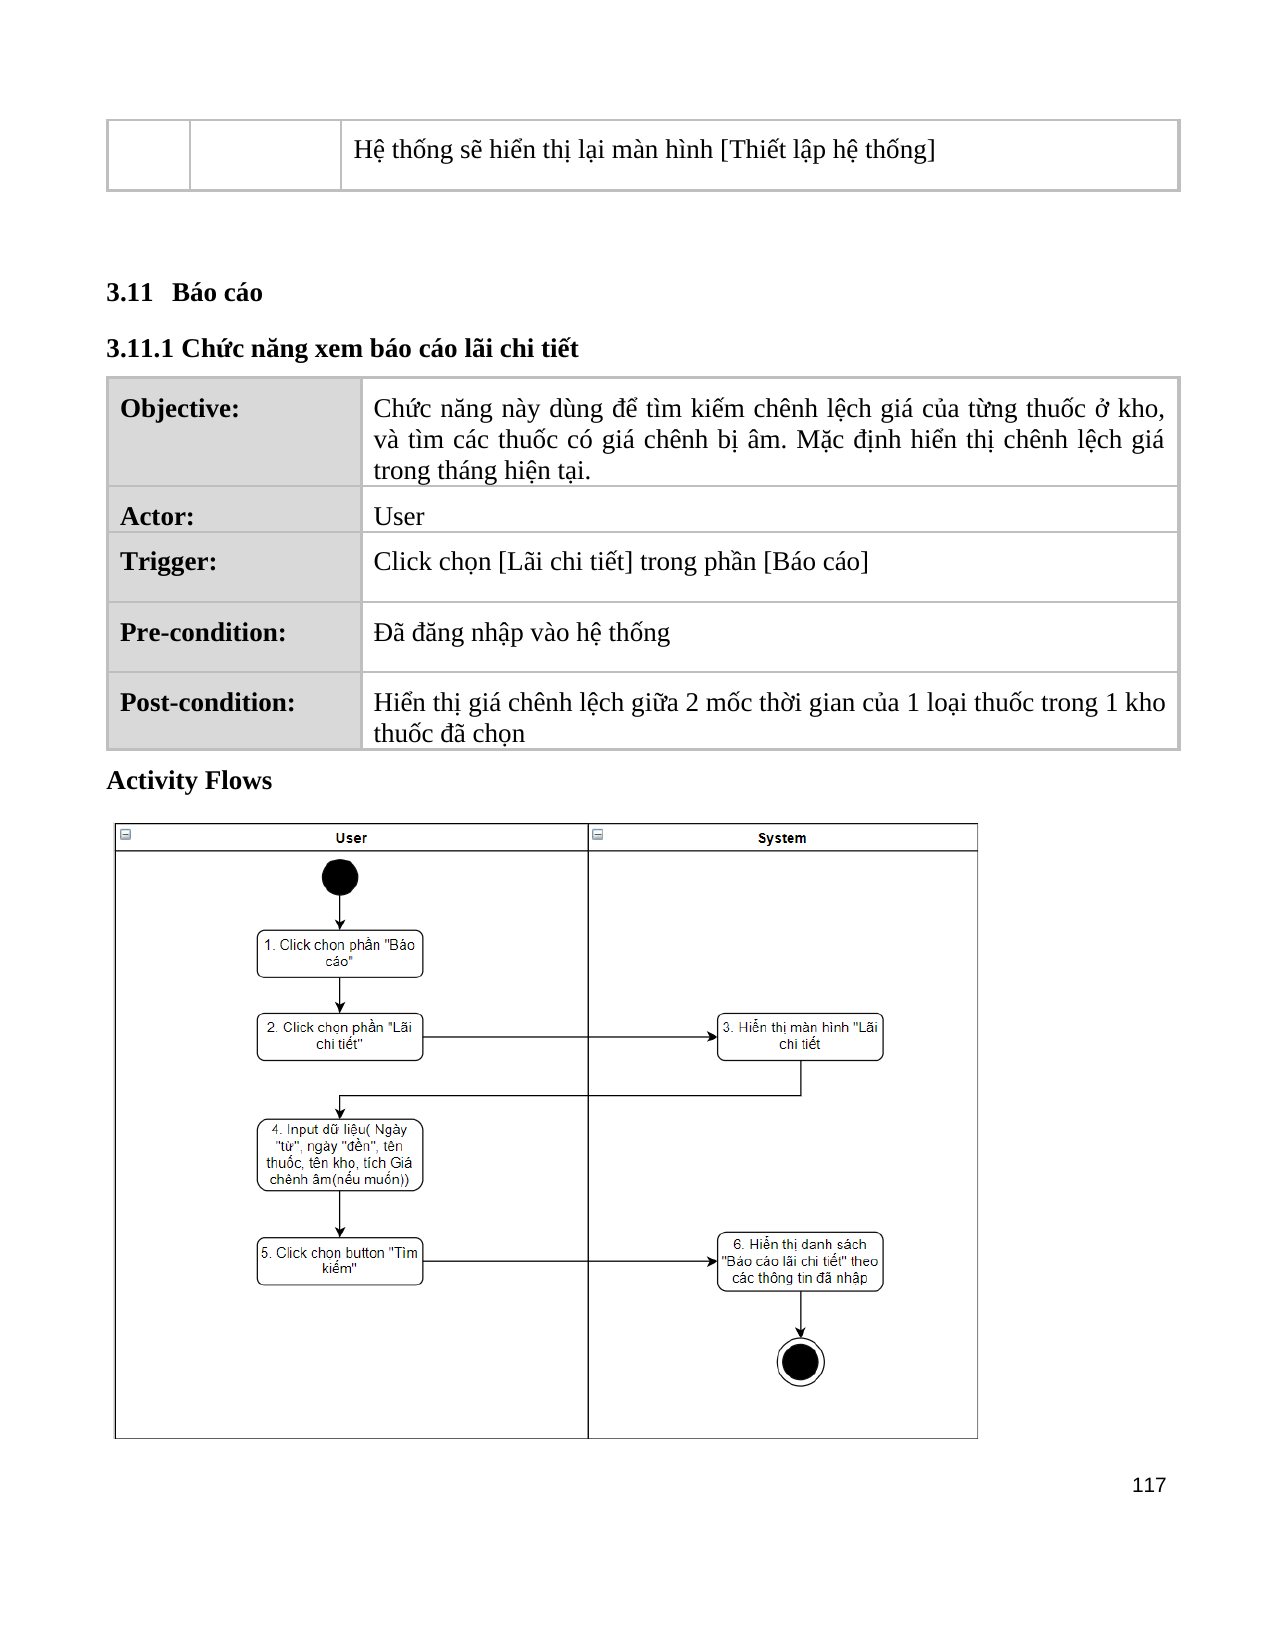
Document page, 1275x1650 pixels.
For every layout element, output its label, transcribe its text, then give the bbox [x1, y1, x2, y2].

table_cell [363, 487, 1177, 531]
picture [113, 822, 979, 1439]
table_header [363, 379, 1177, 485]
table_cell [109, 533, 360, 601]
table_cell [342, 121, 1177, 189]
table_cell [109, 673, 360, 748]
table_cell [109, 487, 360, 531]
text Activity Flows [106, 764, 1167, 795]
subtitle Báo cáo [106, 276, 1167, 307]
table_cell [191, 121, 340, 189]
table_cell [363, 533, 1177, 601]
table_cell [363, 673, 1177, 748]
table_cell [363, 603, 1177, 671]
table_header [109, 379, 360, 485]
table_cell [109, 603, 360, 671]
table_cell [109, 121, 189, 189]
subtitle Chức năng xem báo cáo lãi chi tiết [106, 332, 1167, 363]
